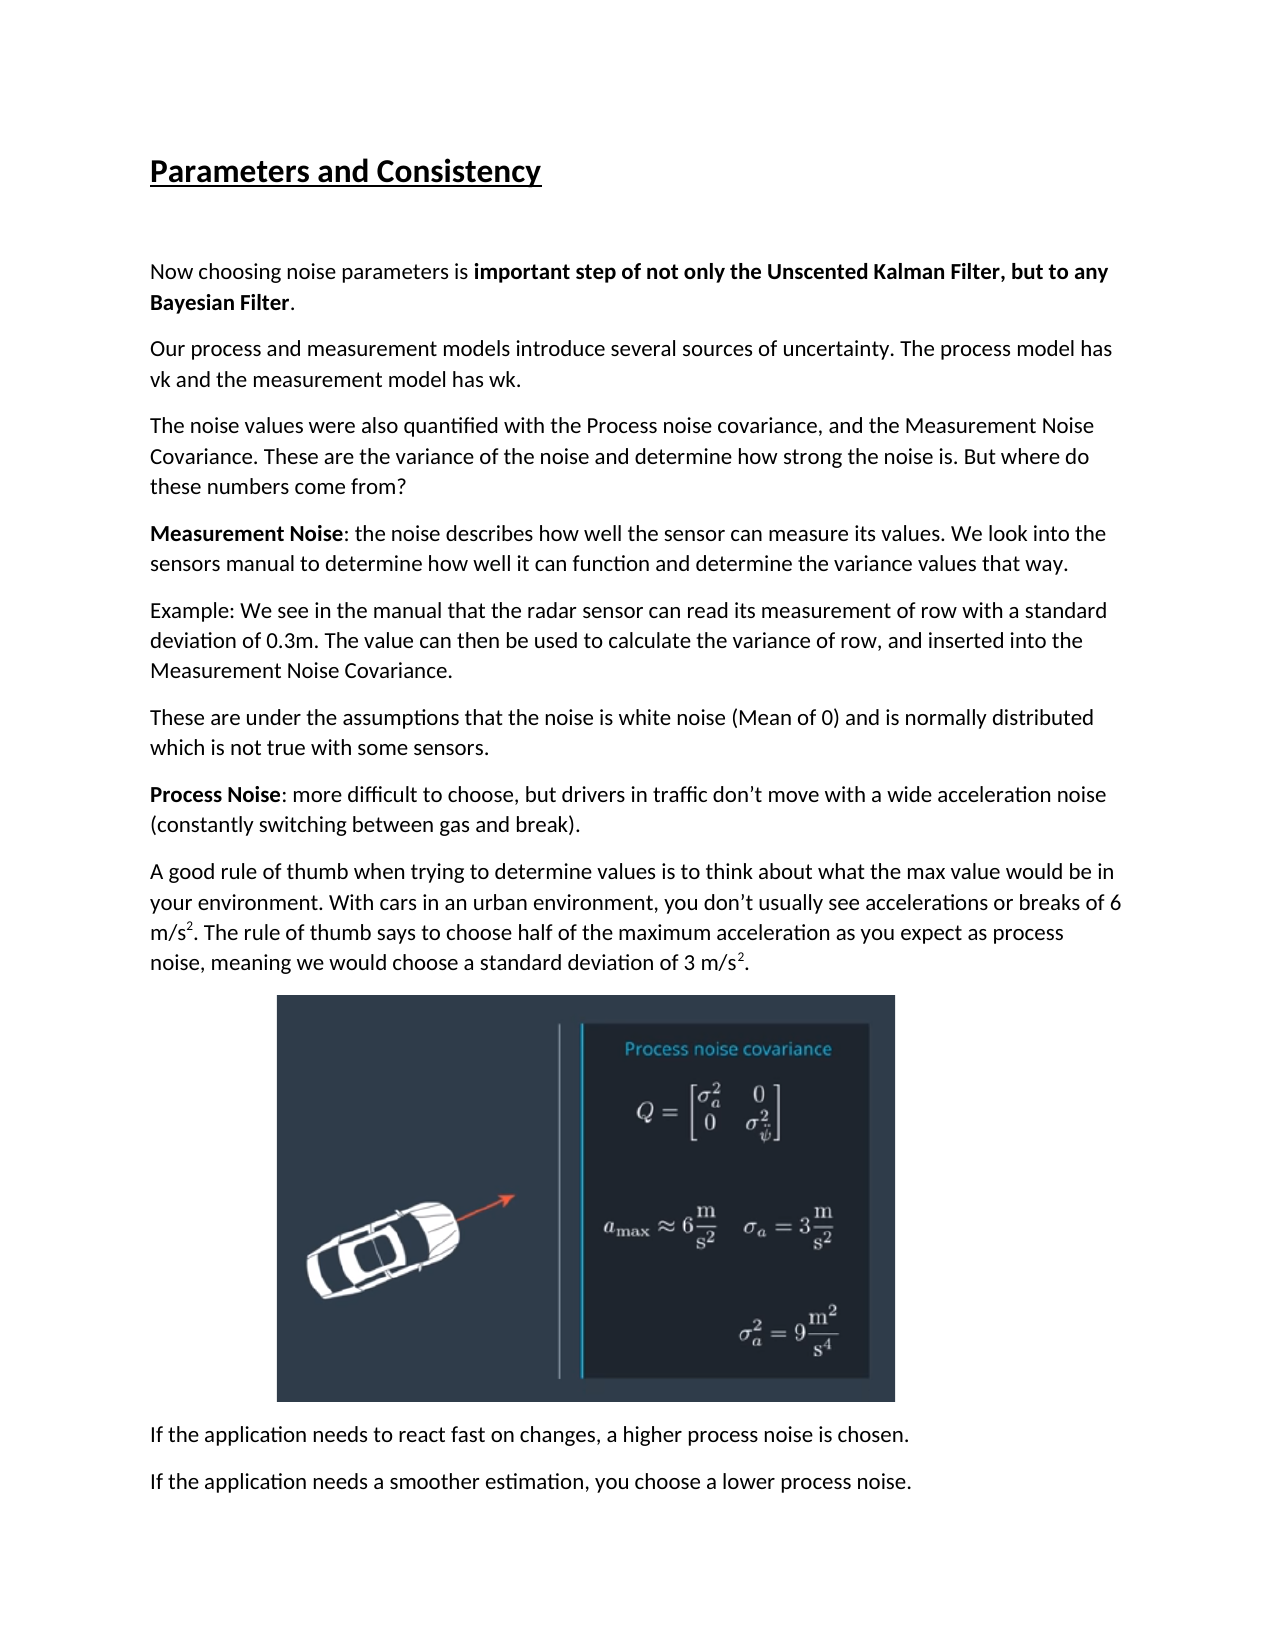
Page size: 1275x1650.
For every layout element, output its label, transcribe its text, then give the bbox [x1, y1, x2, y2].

picture [276, 995, 896, 1402]
text The noise values were also quantified with the Process noise covariance, and the Measurement Noise Covariance. These are the variance of the noise and determine how strong the noise is. But where do these numbers come from? [150, 412, 1125, 500]
text If the application needs a smoother estimation, you choose a lower process noise. [150, 1467, 1125, 1495]
text A good rule of thumb when trying to determine values is to think about what the max value would be in your environment. With cars in an urban environment, you don’t usually see accelerations or breaks of 6 m/s2. The rule of thumb says to choose half of the maximum acceleration as you expect as process noise, meaning we would choose a standard deviation of 3 m/s2. [150, 857, 1125, 976]
text Parameters and Consistency [150, 150, 1125, 191]
text If the application needs to react fast on changes, a higher process noise is chosen. [150, 1420, 1125, 1448]
text Our process and measurement models introduce several sources of uncertainty. The process model has vk and the measurement model has wk. [150, 334, 1125, 393]
text These are under the assumptions that the noise is white noise (Mean of 0) and is normally distributed which is not true with some sensors. [150, 703, 1125, 762]
text Example: We see in the manual that the radar sensor can read its measurement of row with a standard deviation of 0.3m. The value can then be used to calculate the variance of row, and inserted into the Measurement Noise Covariance. [150, 596, 1125, 684]
text Measurement Noise: the noise describes how well the sensor can measure its values. We look into the sensors manual to determine how well it can function and determine the variance values that way. [150, 519, 1125, 577]
text Process Noise: more difficult to choose, but drivers in traffic don’t move with a wide acceleration noise (constantly switching between gas and break). [150, 780, 1125, 839]
text Now choosing noise parameters is important step of not only the Unscented Kalman Filter, but to any Bayesian Filter. [150, 257, 1125, 316]
